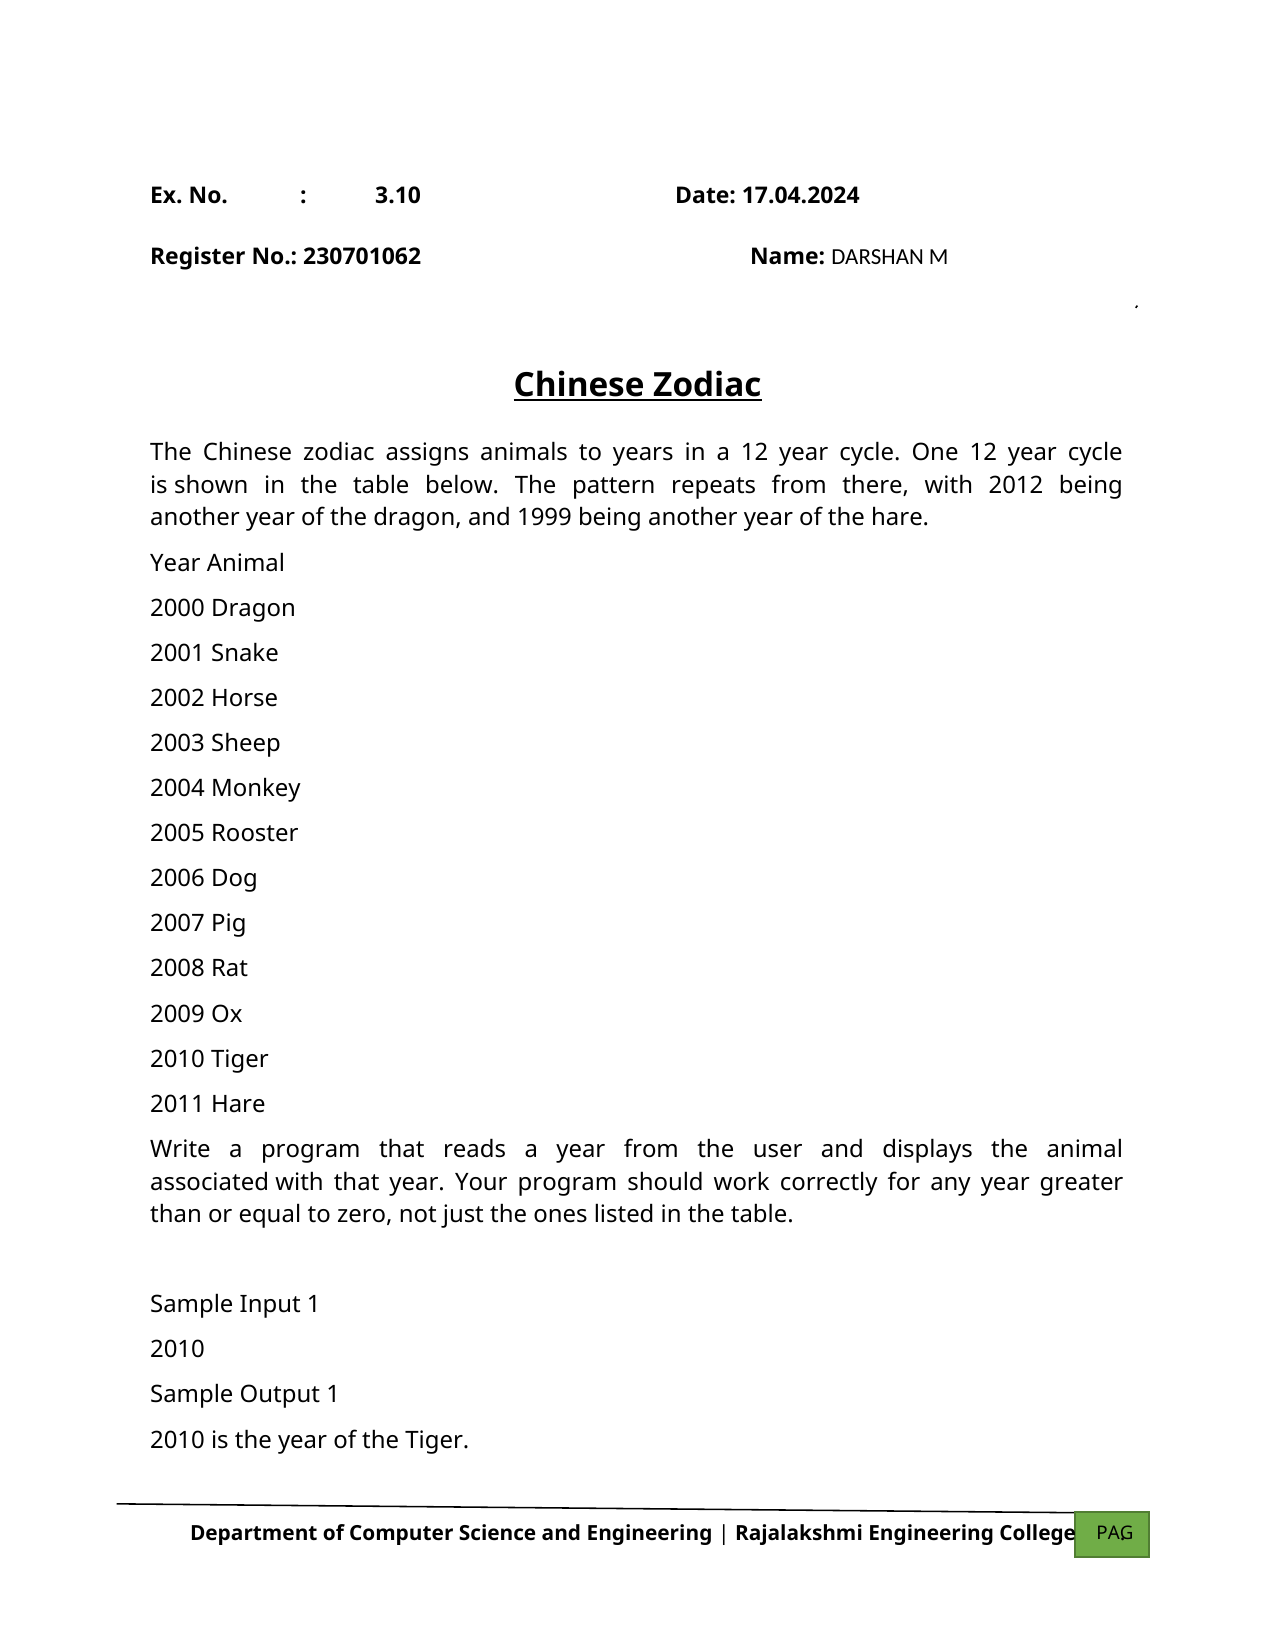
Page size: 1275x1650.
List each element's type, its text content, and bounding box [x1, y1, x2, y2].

text 2005 Rooster [150, 816, 1125, 848]
text 2007 Pig [150, 906, 1125, 939]
text 2010 is the year of the Tiger. [150, 1422, 1125, 1455]
text 2003 Sheep [150, 726, 1125, 758]
text 2009 Ox [150, 996, 1125, 1029]
text 2002 Horse [150, 681, 1125, 713]
text 2006 Dog [150, 861, 1125, 894]
text 2008 Rat [150, 951, 1125, 984]
text Year Animal [150, 545, 1125, 578]
text 2004 Monkey [150, 771, 1125, 803]
text The Chinese zodiac assigns animals to years in a 12 year cycle. One 12 year cycle is shown in the table below. The pattern repeats from there, with 2012 being another year of the dragon, and 1999 being another year of the hare. [150, 435, 1125, 533]
text Ex. No. : 3.10 Date: 17.04.2024 [150, 179, 1125, 210]
text 2010 [150, 1332, 1125, 1365]
text Register No.: 230701062 Name: DARSHAN M [150, 239, 1125, 271]
text Chinese Zodiac [150, 360, 1125, 406]
text 2000 Dragon [150, 590, 1125, 623]
text Sample Output 1 [150, 1377, 1125, 1410]
text Write a program that reads a year from the user and displays the animal associated with that year. Your program should work correctly for any year greater than or equal to zero, not just the ones listed in the table. [150, 1132, 1125, 1229]
text Sample Input 1 [150, 1287, 1125, 1320]
text 2011 Hare [150, 1087, 1125, 1119]
text 2001 Snake [150, 636, 1125, 668]
text 2010 Tiger [150, 1041, 1125, 1074]
